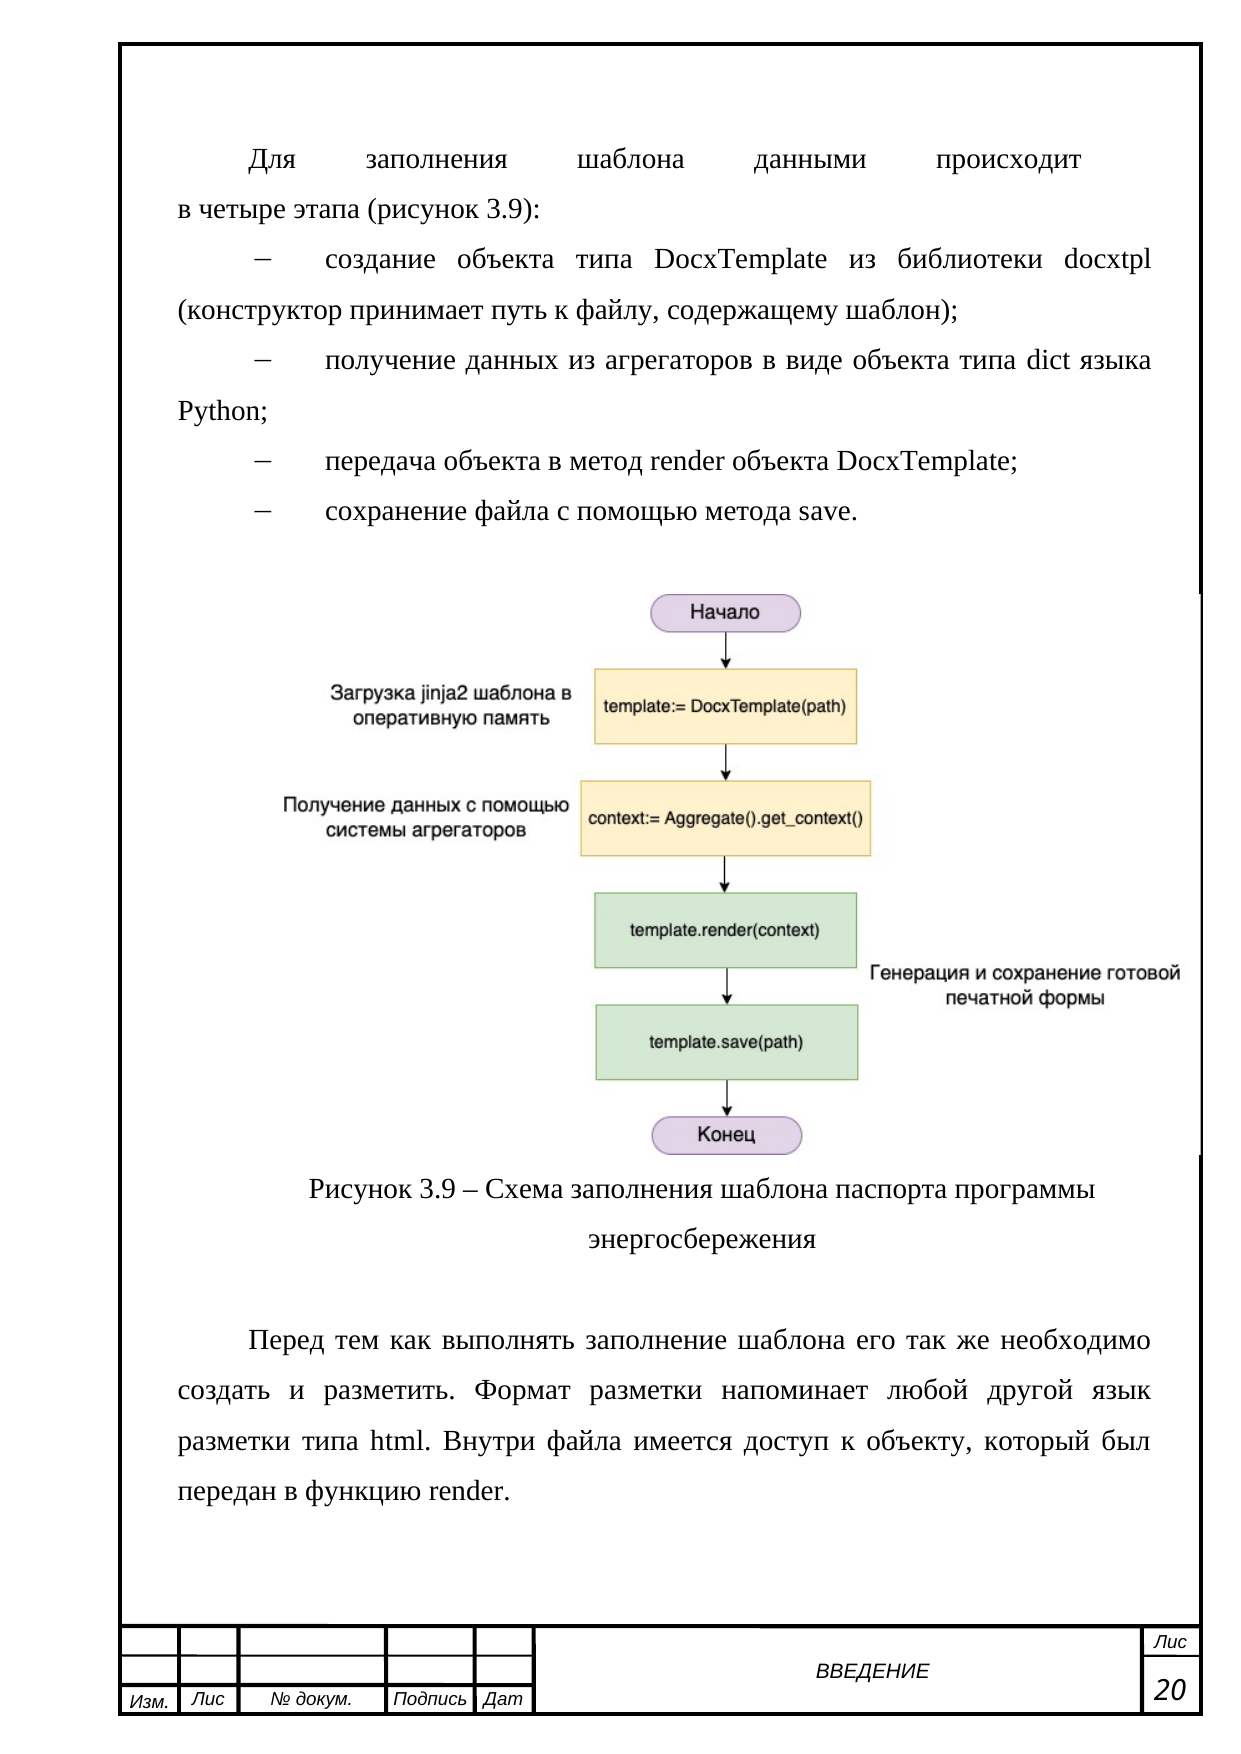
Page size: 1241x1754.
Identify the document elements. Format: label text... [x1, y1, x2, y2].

text Рисунок 3.9 – Схема заполнения шаблона паспорта программы энергосбережения [252, 1171, 1152, 1255]
list сохранение файла с помощью метода save. [177, 493, 1152, 527]
text Перед тем как выполнять заполнение шаблона его так же необходимо создать и разметить. Формат разметки напоминает любой другой язык разметки типа html. Внутри файла имеется доступ к объекту, который был передан в функцию render. [177, 1322, 1152, 1506]
list передача объекта в метод render объекта DocxTemplate; [177, 443, 1152, 477]
list получение данных из агрегаторов в виде объекта типа dict языка Python; [177, 342, 1152, 426]
list создание объекта типа DocxTemplate из библиотеки docxtpl (конструктор принимает путь к файлу, содержащему шаблон); [177, 242, 1152, 326]
text Для заполнения шаблона данными происходит в четыре этапа (рисунок 3.9): [177, 141, 1152, 225]
picture [252, 594, 1201, 1155]
